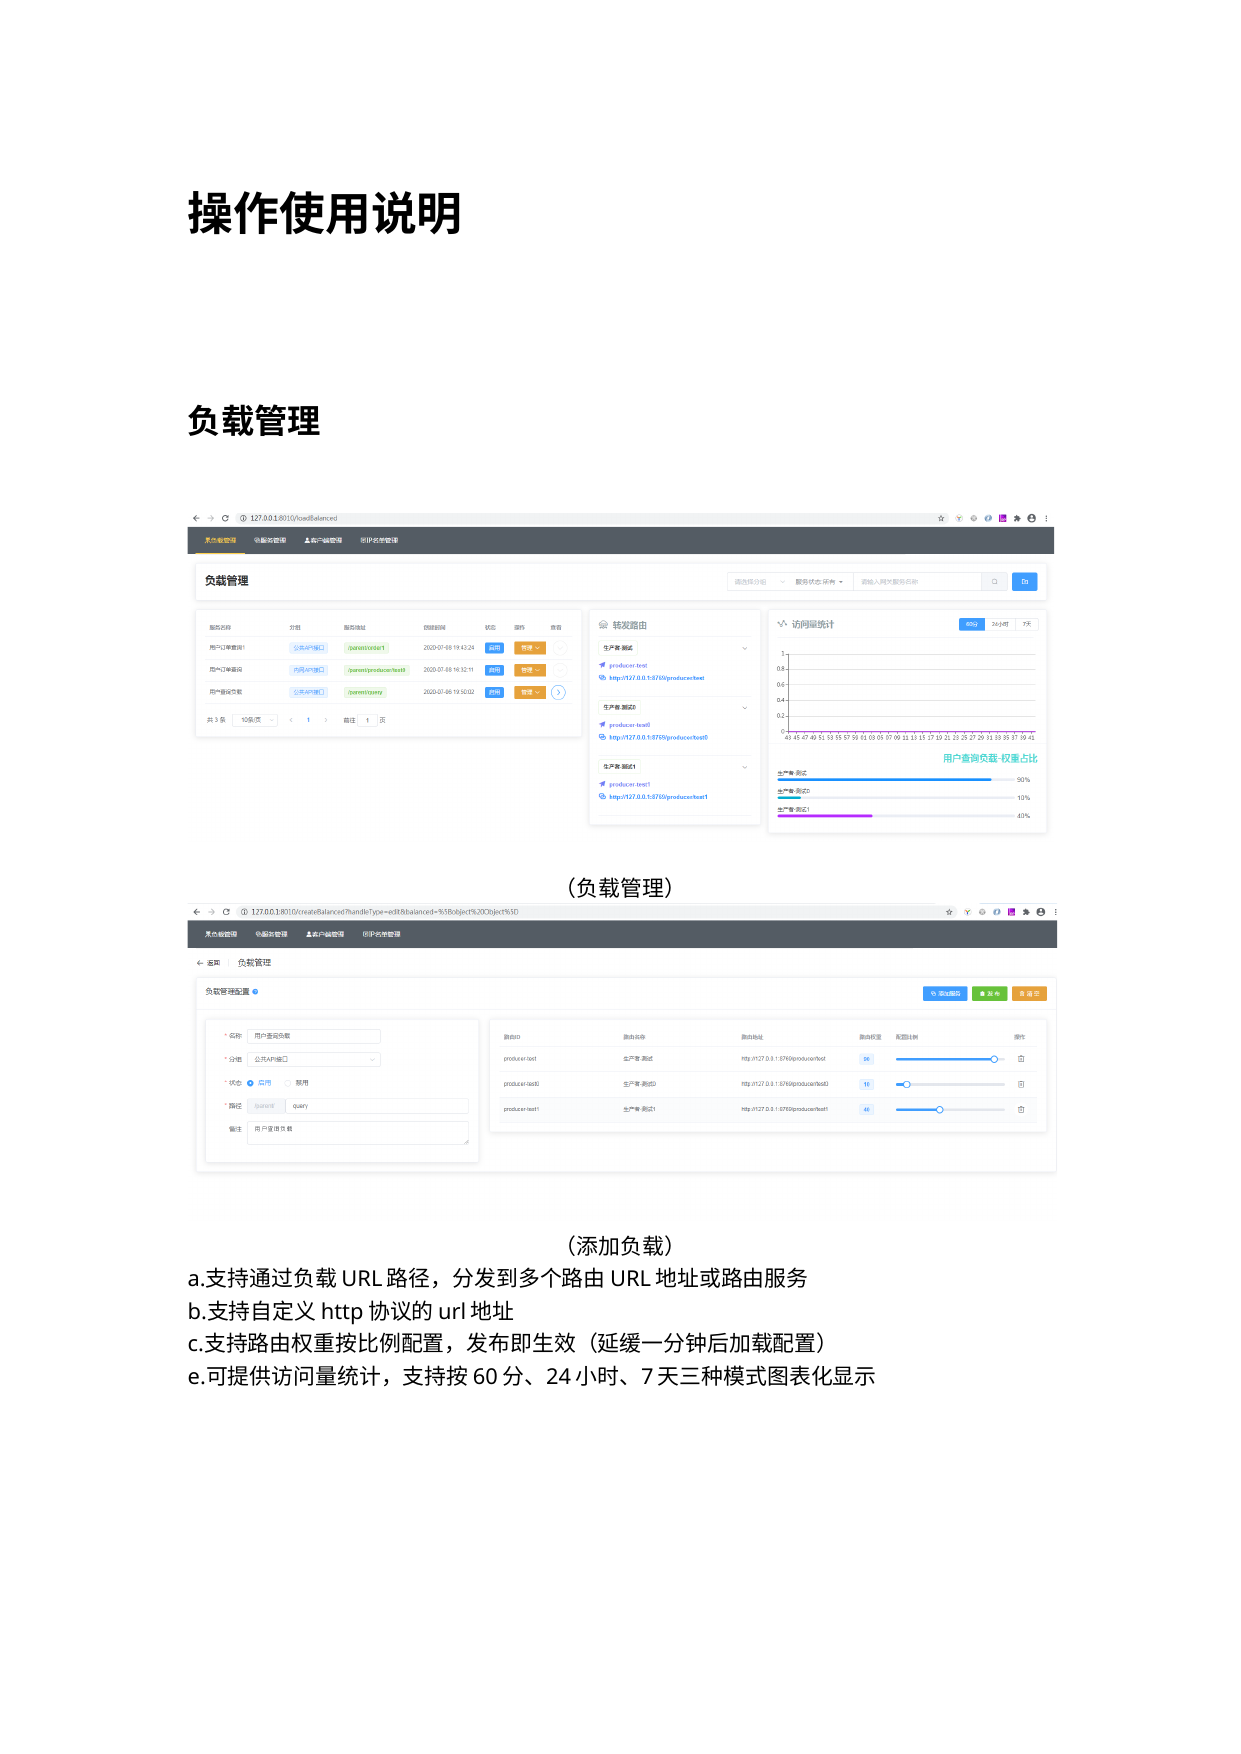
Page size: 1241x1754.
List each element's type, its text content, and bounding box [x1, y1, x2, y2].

text （添加负载） [187, 1228, 1053, 1261]
picture [187, 903, 1058, 1221]
text c.支持路由权重按比例配置，发布即生效（延缓一分钟后加载配置） [187, 1326, 1053, 1358]
subtitle 负载管理 [187, 387, 1053, 452]
text e.可提供访问量统计，支持按60分、24小时、7天三种模式图表化显示 [187, 1358, 1053, 1391]
text a.支持通过负载URL路径，分发到多个路由URL地址或路由服务 [187, 1261, 1053, 1293]
subtitle 操作使用说明 [187, 162, 1053, 259]
text b.支持自定义http协议的url地址 [187, 1293, 1053, 1326]
picture [187, 513, 1055, 842]
text （负载管理） [187, 871, 1053, 903]
